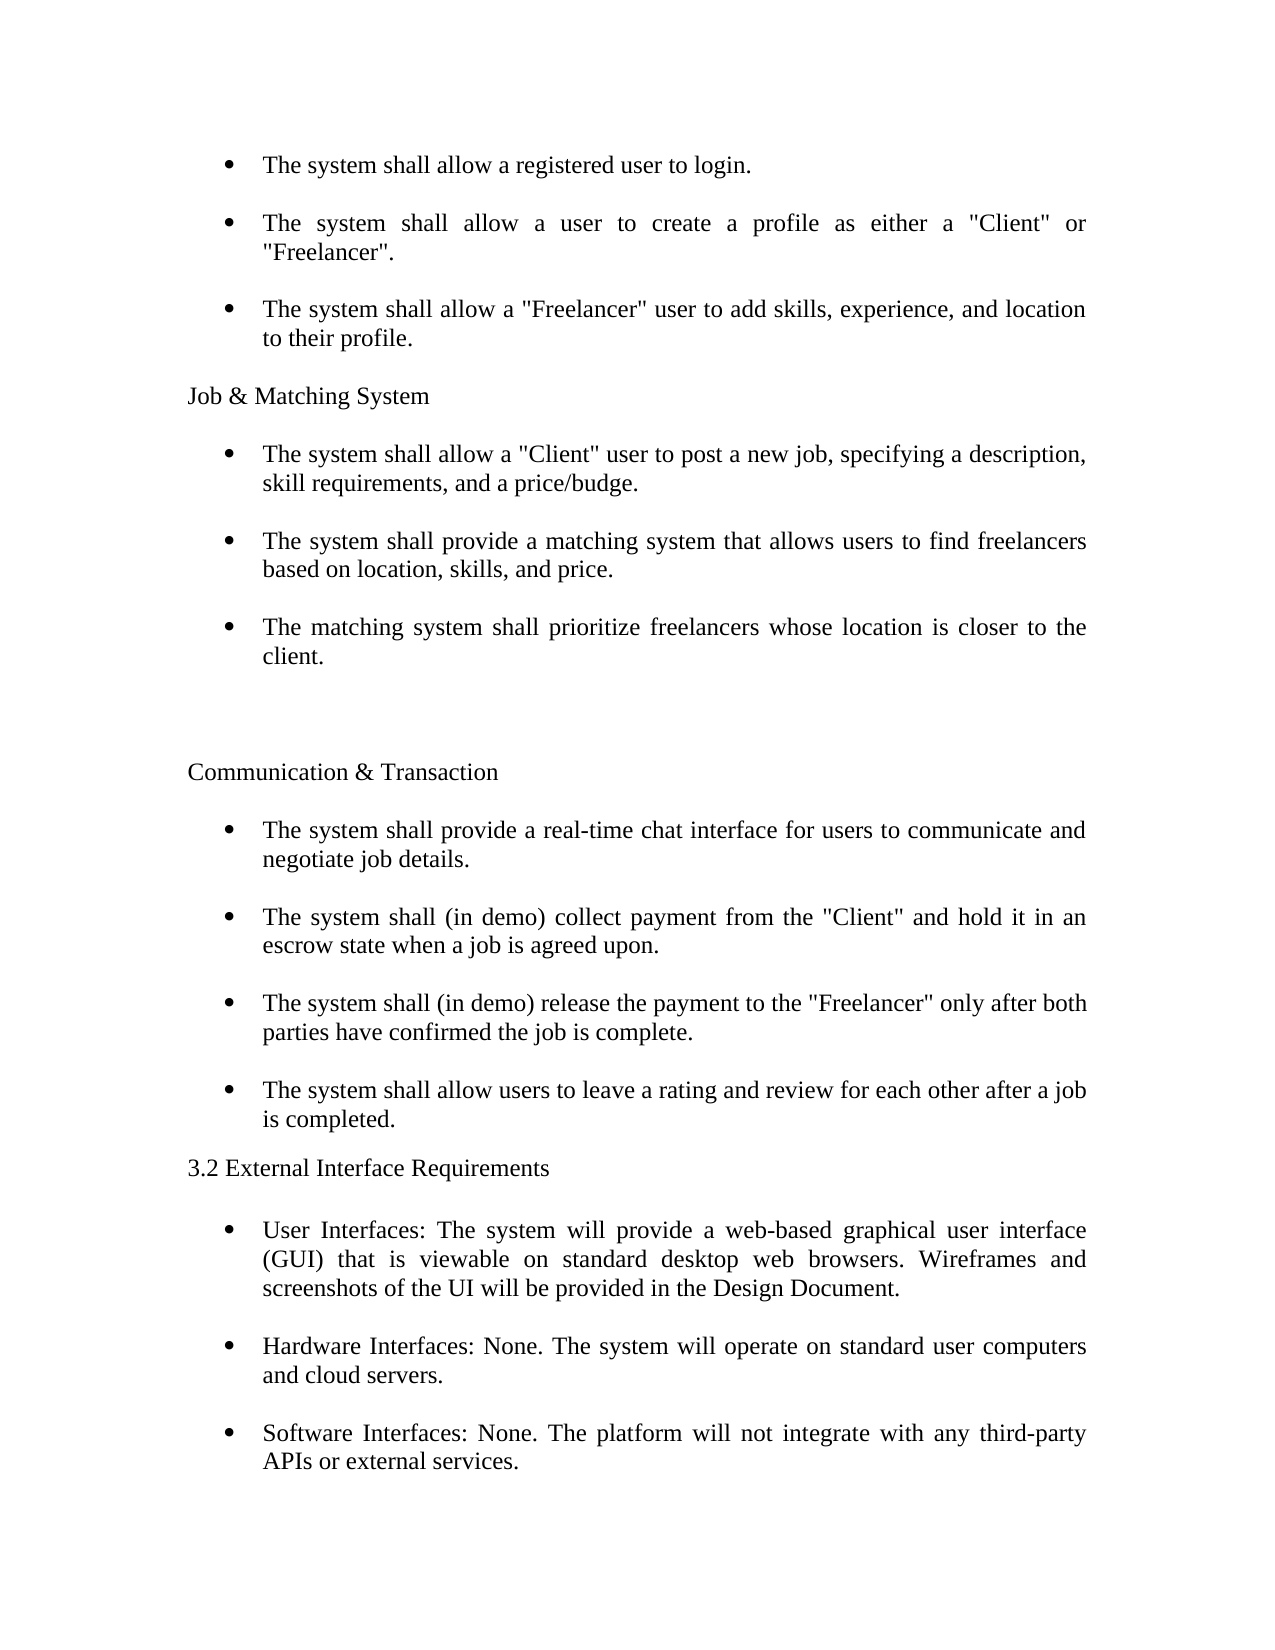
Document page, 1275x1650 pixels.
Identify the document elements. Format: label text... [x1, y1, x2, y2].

list The system shall (in demo) collect payment from the "Client" and hold it in an escrow state when a job is agreed upon. [225, 902, 1087, 959]
list The matching system shall prioritize freelancers whose location is closer to the client. [225, 612, 1087, 670]
text Communication & Transaction [187, 757, 1087, 786]
list Hardware Interfaces: None. The system will operate on standard user computers and cloud servers. [225, 1331, 1087, 1388]
list The system shall allow a "Freelancer" user to add skills, experience, and location to their profile. [225, 294, 1087, 352]
list The system shall allow a user to create a profile as either a "Client" or "Freelancer". [225, 208, 1087, 265]
list Software Interfaces: None. The platform will not integrate with any third-party APIs or external services. [225, 1418, 1087, 1475]
list User Interfaces: The system will provide a web-based graphical user interface (GUI) that is viewable on standard desktop web browsers. Wireframes and screenshots of the UI will be provided in the Design Document. [225, 1216, 1087, 1302]
list The system shall allow users to leave a rating and review for each other after a job is completed. [225, 1075, 1087, 1132]
list The system shall (in demo) release the payment to the "Freelancer" only after both parties have confirmed the job is complete. [225, 988, 1087, 1046]
text Job & Matching System [187, 381, 1087, 410]
list The system shall provide a real-time chat interface for users to communicate and negotiate job details. [225, 815, 1087, 872]
list The system shall allow a registered user to login. [225, 150, 1087, 179]
list The system shall provide a matching system that allows users to find freelancers based on location, skills, and price. [225, 526, 1087, 583]
list The system shall allow a "Client" user to post a new job, specifying a description, skill requirements, and a price/budge. [225, 439, 1087, 497]
subtitle 3.2 External Interface Requirements [187, 1153, 1087, 1182]
